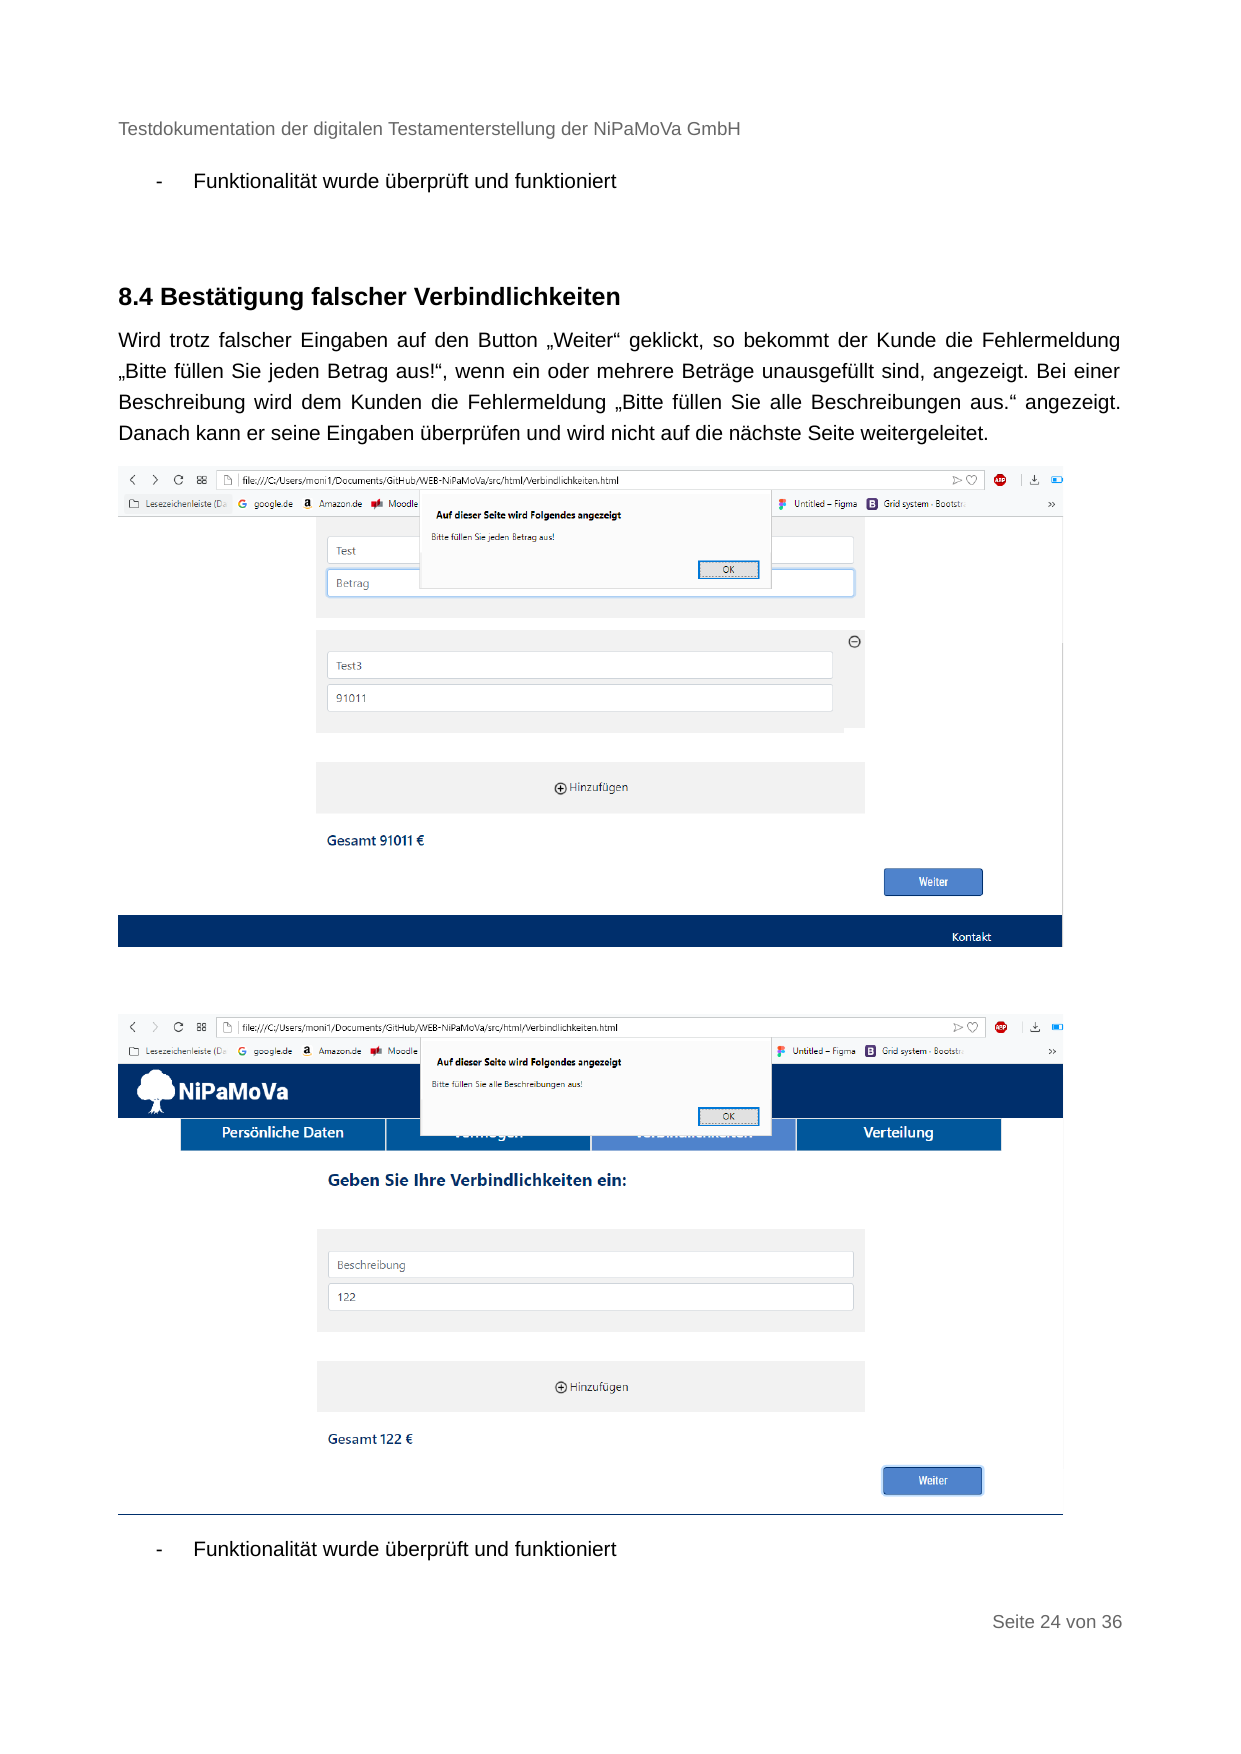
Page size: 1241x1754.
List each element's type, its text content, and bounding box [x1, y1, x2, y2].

picture [118, 466, 1064, 947]
list Funktionalität wurde überprüft und funktioniert [156, 169, 1122, 193]
text Wird trotz falscher Eingaben auf den Button „Weiter“ geklickt, so bekommt der Kunde die Fehlermeldung „Bitte füllen Sie jeden Betrag aus!“, wenn ein oder mehrere Beträge unausgefüllt sind, angezeigt. Bei einer Beschreibung wird dem Kunden die Fehlermeldung „Bitte füllen Sie alle Beschreibungen aus.“ angezeigt. Danach kann er seine Eingaben überprüfen und wird nicht auf die nächste Seite weitergeleitet. [118, 327, 1122, 445]
subtitle Bestätigung falscher Verbindlichkeiten [118, 282, 1122, 311]
list Funktionalität wurde überprüft und funktioniert [156, 1537, 1122, 1561]
picture [118, 1014, 1064, 1515]
